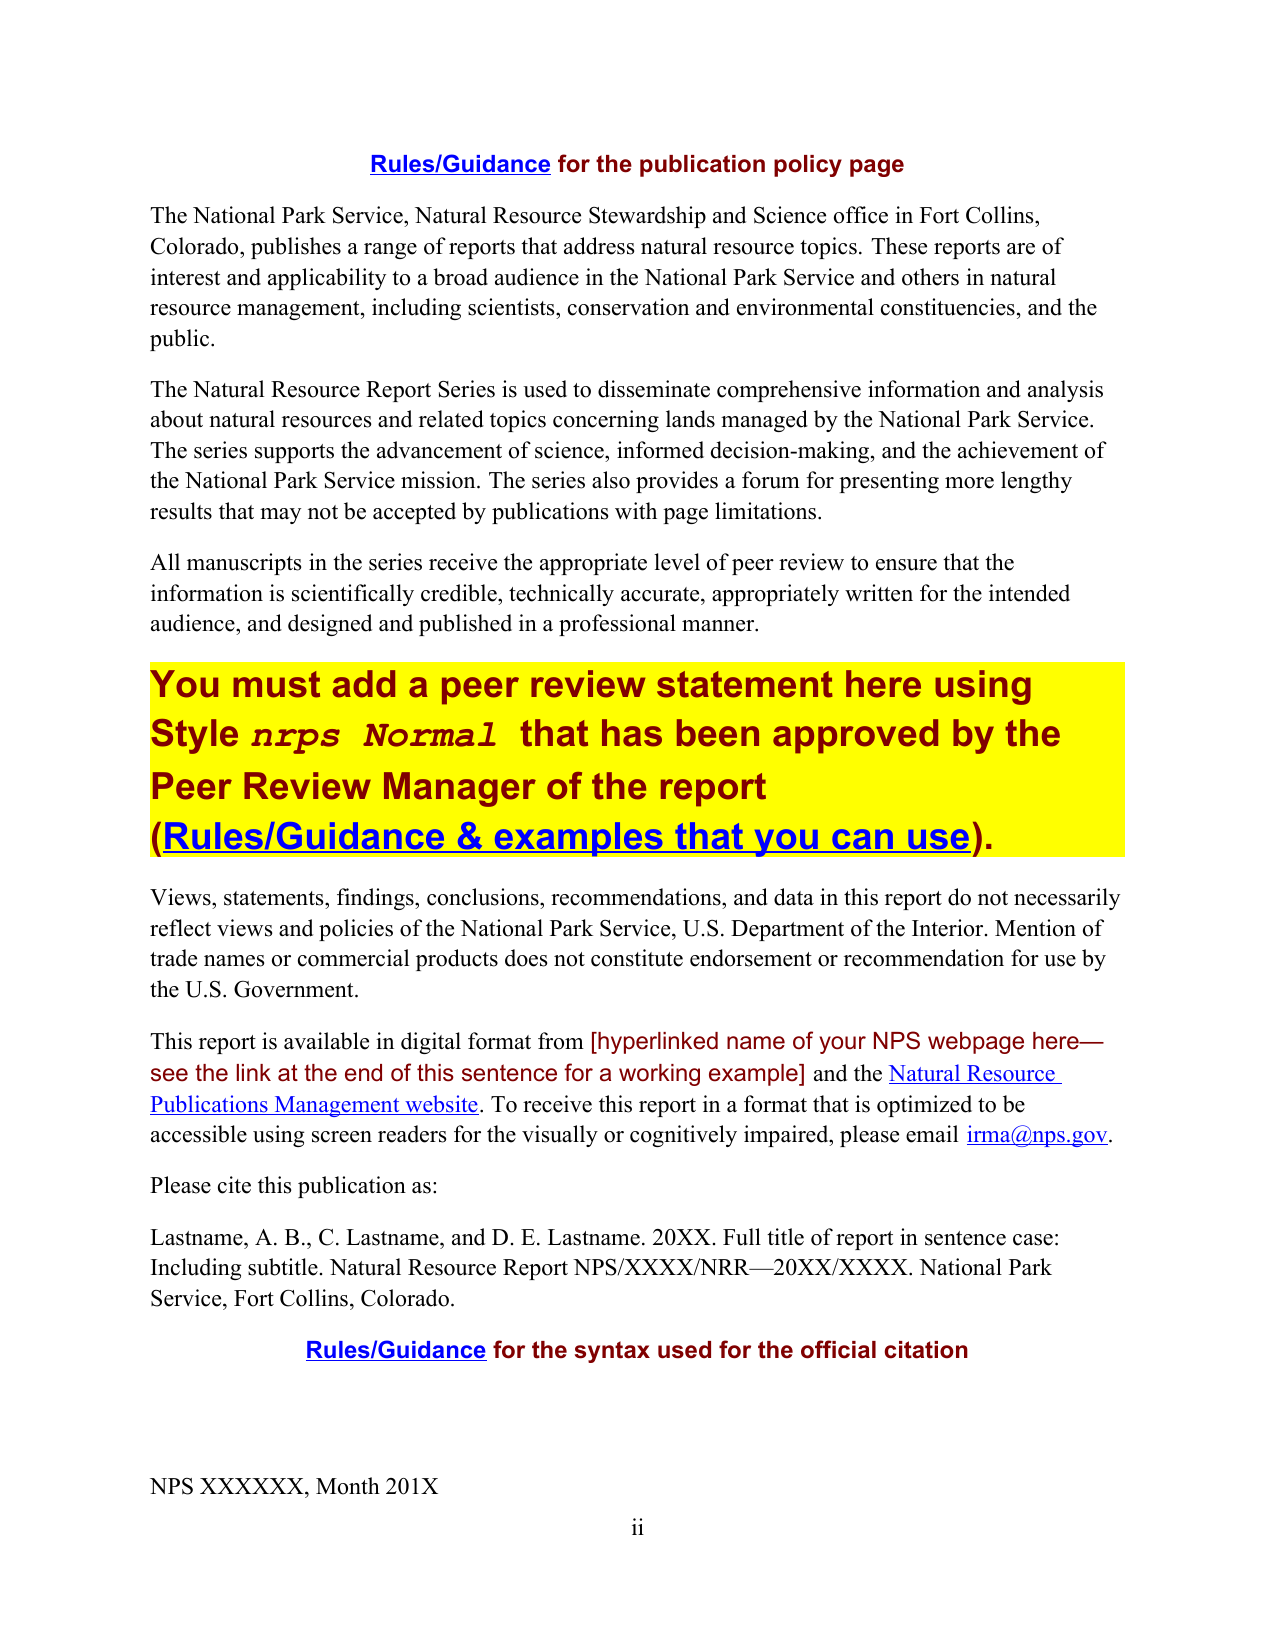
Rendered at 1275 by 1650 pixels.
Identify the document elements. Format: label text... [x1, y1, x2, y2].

text Rules/Guidance for the syntax used for the official citation [150, 1336, 1125, 1364]
text This report is available in digital format from [hyperlinked name of your NPS webpage here—see the link at the end of this sentence for a working example] and the Natural Resource Publications Management website. To receive this report in a format that is optimized to be accessible using screen readers for the visually or cognitively impaired, please email irma@nps.gov. [150, 1027, 1125, 1148]
text Rules/Guidance for the publication policy page [150, 150, 1125, 178]
text You must add a peer review statement here using Style nrps Normal that has been approved by the Peer Review Manager of the report (Rules/Guidance & examples that you can use). [150, 662, 1125, 857]
text Lastname, A. B., C. Lastname, and D. E. Lastname. 20XX. Full title of report in sentence case: Including subtitle. Natural Resource Report NPS/XXXX/NRR—20XX/XXXX. National Park Service, Fort Collins, Colorado. [150, 1224, 1125, 1311]
text Views, statements, findings, conclusions, recommendations, and data in this report do not necessarily reflect views and policies of the National Park Service, U.S. Department of the Interior. Mention of trade names or commercial products does not constitute endorsement or recommendation for use by the U.S. Government. [150, 884, 1125, 1002]
text All manuscripts in the series receive the appropriate level of peer review to ensure that the information is scientifically credible, technically accurate, appropriately written for the intended audience, and designed and published in a professional manner. [150, 549, 1125, 637]
text Please cite this publication as: [150, 1172, 1125, 1199]
text The Natural Resource Report Series is used to disseminate comprehensive information and analysis about natural resources and related topics concerning lands managed by the National Park Service. The series supports the advancement of science, informed decision-making, and the achievement of the National Park Service mission. The series also provides a forum for presenting more lengthy results that may not be accepted by publications with page limitations. [150, 376, 1125, 524]
text The National Park Service, Natural Resource Stewardship and Science office in Fort Collins, Colorado, publishes a range of reports that address natural resource topics. These reports are of interest and applicability to a broad audience in the National Park Service and others in natural resource management, including scientists, conservation and environmental constituencies, and the public. [150, 202, 1125, 351]
